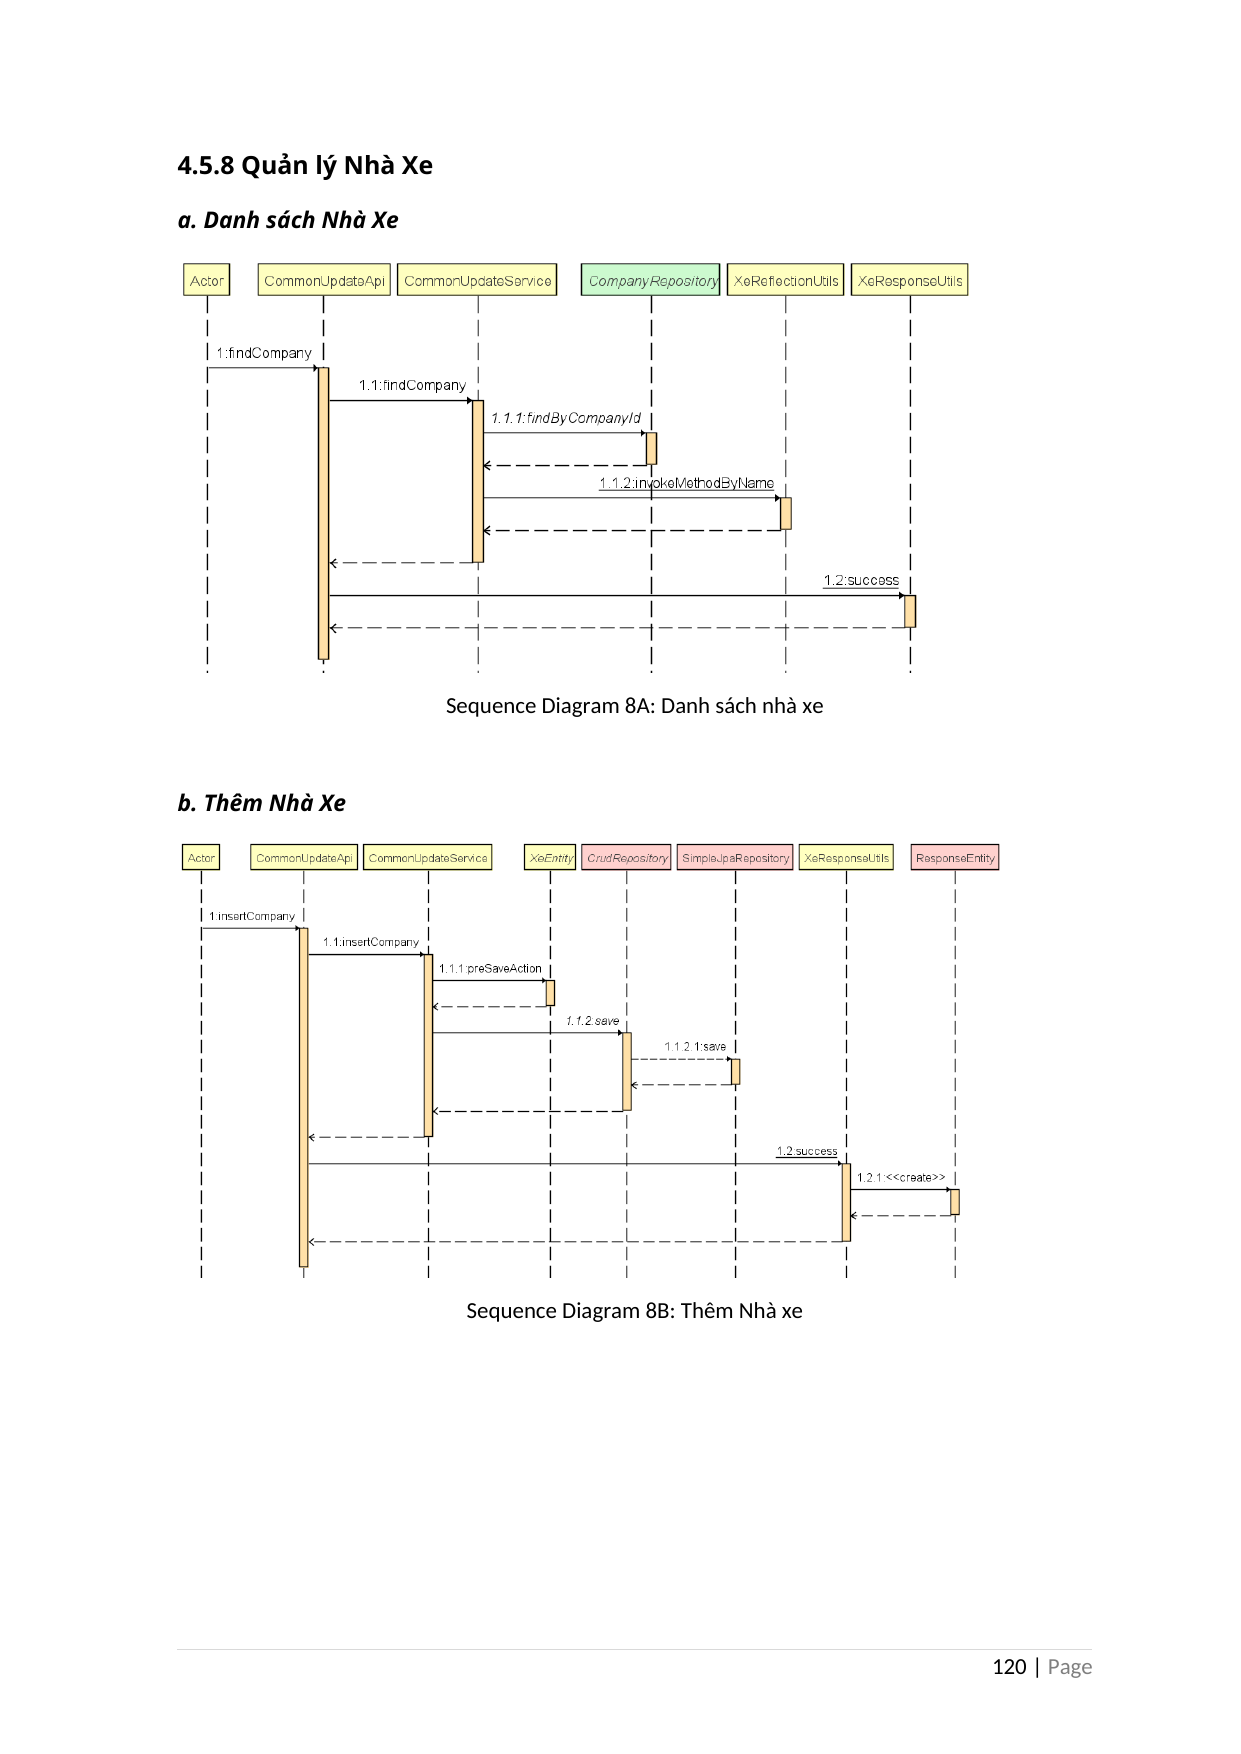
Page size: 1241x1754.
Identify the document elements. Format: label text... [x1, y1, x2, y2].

picture [177, 257, 1093, 673]
subtitle b. Thêm Nhà Xe [177, 787, 1092, 818]
text Sequence Diagram 8B: Thêm Nhà xe [177, 1296, 1092, 1324]
subtitle 4.5.8 Quản lý Nhà Xe [177, 148, 1092, 182]
picture [177, 840, 1093, 1278]
subtitle a. Danh sách Nhà Xe [177, 204, 1092, 236]
text Sequence Diagram 8A: Danh sách nhà xe [177, 691, 1092, 719]
